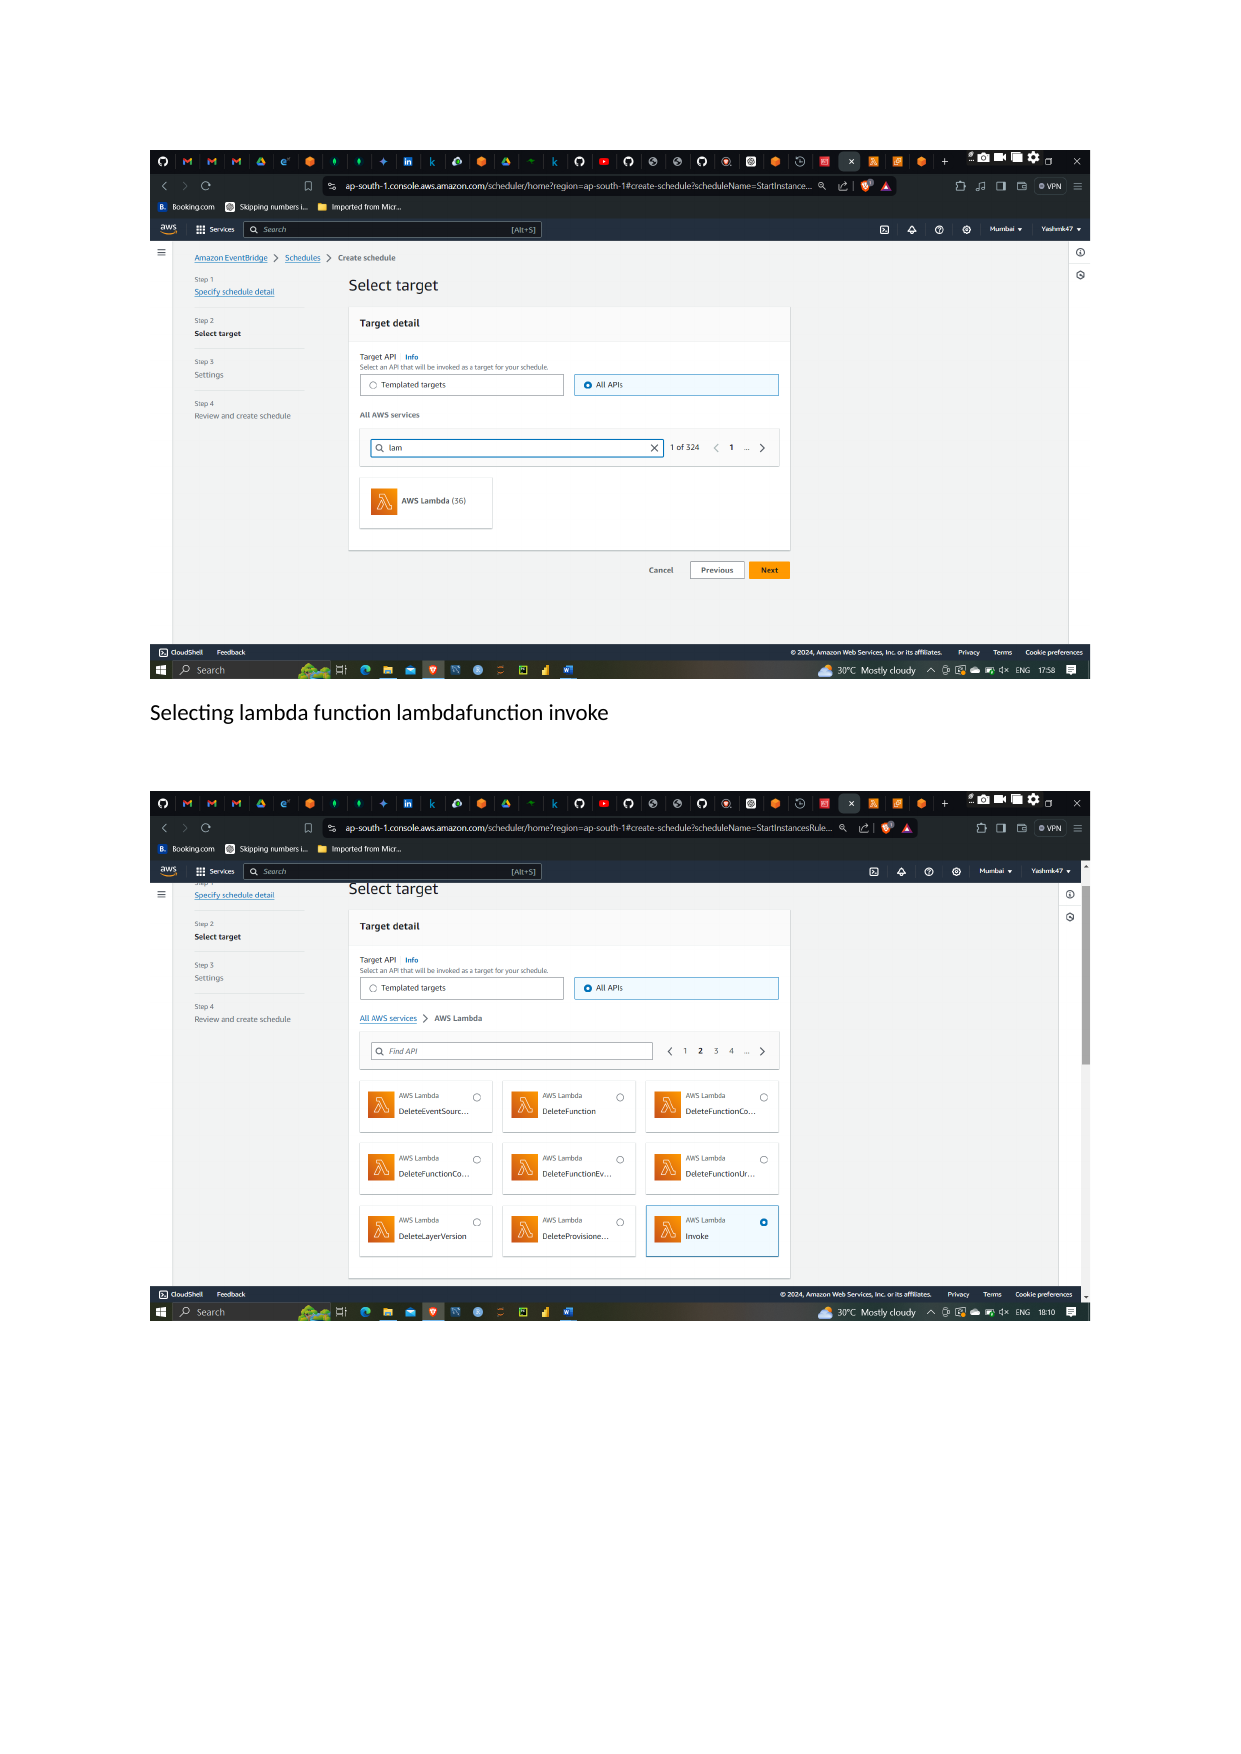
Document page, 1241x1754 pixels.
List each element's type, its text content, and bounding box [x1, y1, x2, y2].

text Selecting lambda function lambdafunction invoke [150, 698, 1090, 726]
picture [150, 150, 1091, 679]
picture [150, 791, 1091, 1321]
